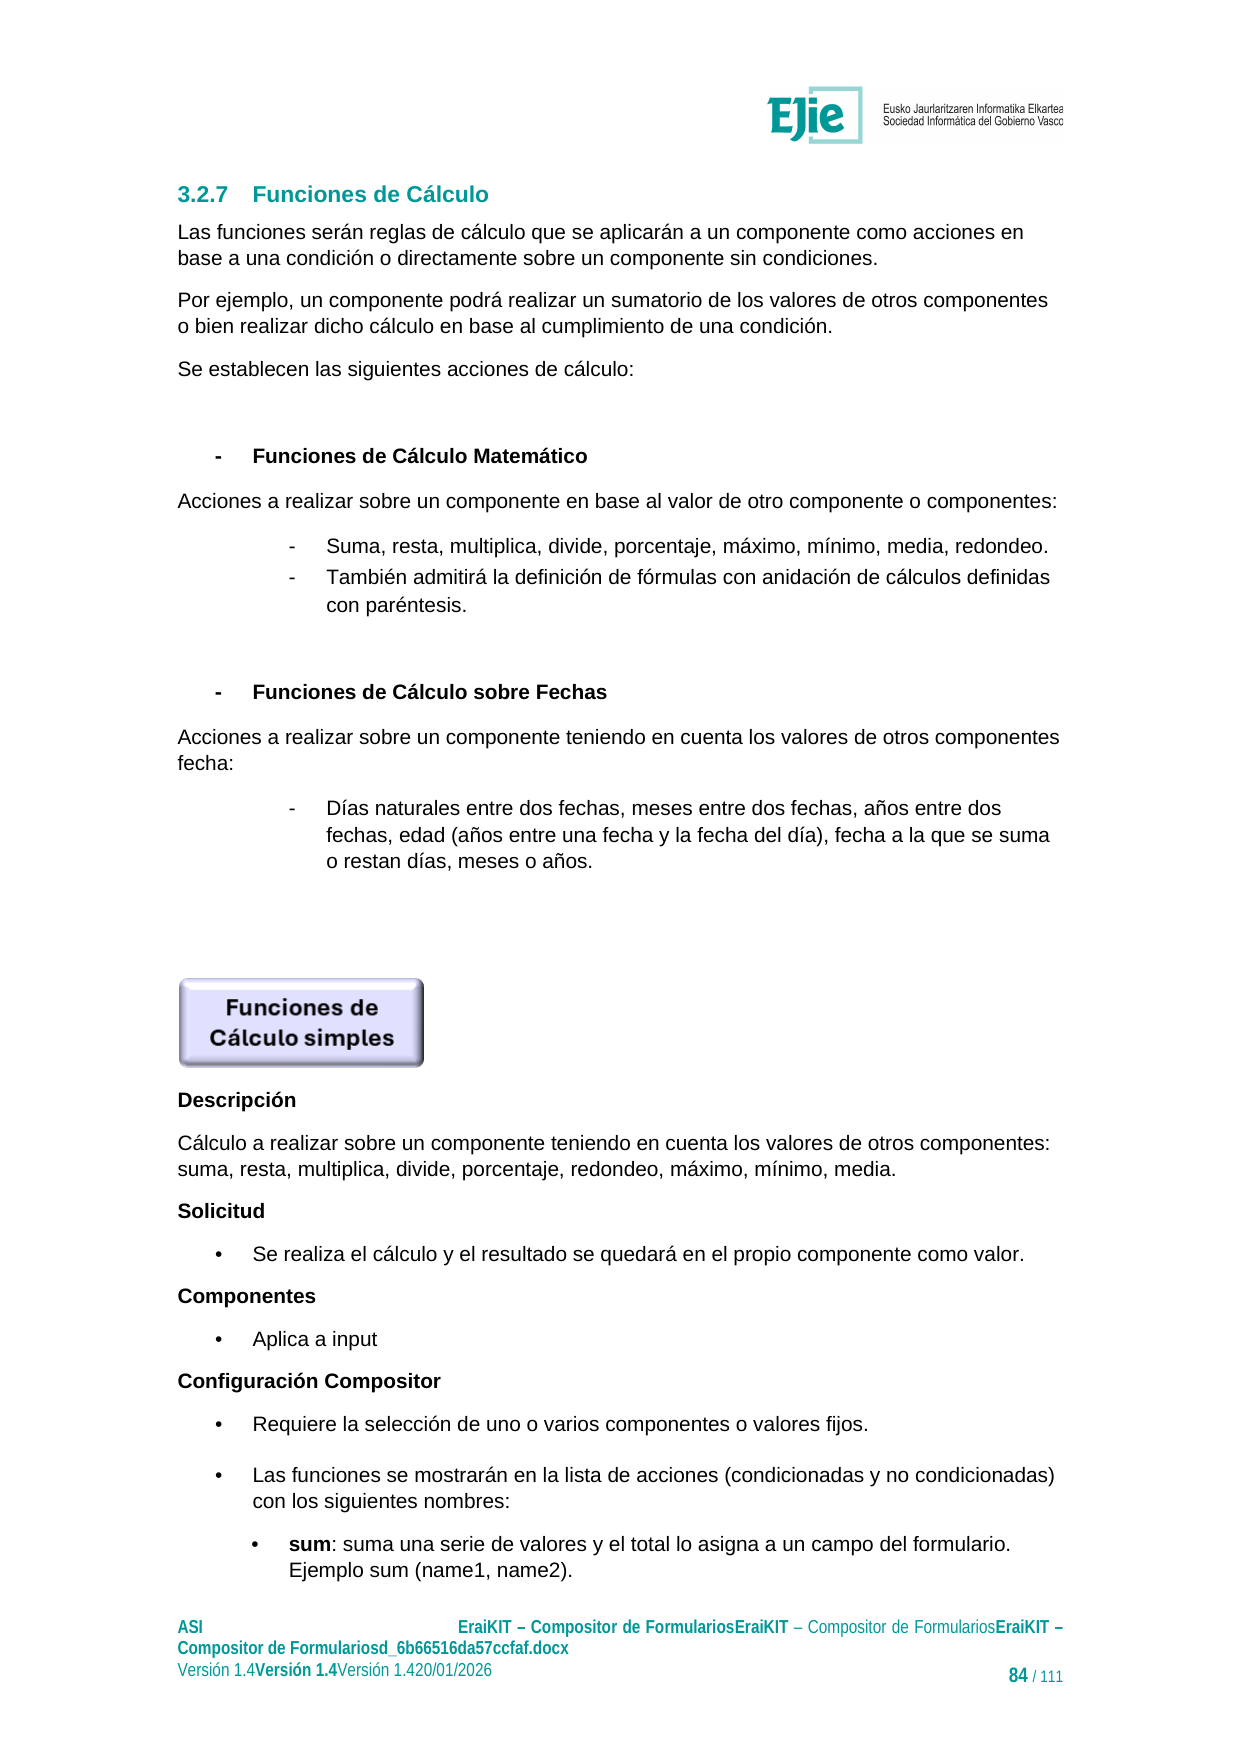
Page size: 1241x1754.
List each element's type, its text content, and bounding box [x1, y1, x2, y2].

list Se realiza el cálculo y el resultado se quedará en el propio componente como valor. [215, 1242, 1063, 1266]
text Solicitud [177, 1199, 1063, 1223]
list Funciones de Cálculo sobre Fechas [215, 677, 1063, 706]
text Cálculo a realizar sobre un componente teniendo en cuenta los valores de otros componentes: suma, resta, multiplica, divide, porcentaje, redondeo, máximo, mínimo, media. [177, 1131, 1063, 1181]
text Configuración Compositor [177, 1369, 1063, 1393]
text Acciones a realizar sobre un componente teniendo en cuenta los valores de otros componentes fecha: [177, 725, 1063, 774]
list Las funciones se mostrarán en la lista de acciones (condicionadas y no condicionadas) con los siguientes nombres: [215, 1463, 1063, 1513]
list Días naturales entre dos fechas, meses entre dos fechas, años entre dos fechas, edad (años entre una fecha y la fecha del día), fecha a la que se suma o restan días, meses o años. [288, 793, 1063, 873]
text Descripción [177, 1088, 1063, 1112]
text Componentes [177, 1284, 1063, 1308]
list Funciones de Cálculo Matemático [215, 442, 1063, 470]
list Aplica a input [215, 1327, 1063, 1351]
text Por ejemplo, un componente podrá realizar un sumatorio de los valores de otros componentes o bien realizar dicho cálculo en base al cumplimiento de una condición. [177, 288, 1063, 338]
picture [767, 86, 1064, 144]
list sum: suma una serie de valores y el total lo asigna a un campo del formulario. Ejemplo sum (name1, name2). [251, 1532, 1063, 1581]
list Requiere la selección de uno o varios componentes o valores fijos. [215, 1412, 1063, 1436]
picture [177, 976, 426, 1070]
list También admitirá la definición de fórmulas con anidación de cálculos definidas con paréntesis. [288, 562, 1063, 616]
text Acciones a realizar sobre un componente en base al valor de otro componente o componentes: [177, 489, 1063, 513]
subtitle Funciones de Cálculo [177, 181, 1063, 207]
text Se establecen las siguientes acciones de cálculo: [177, 357, 1063, 381]
text Las funciones serán reglas de cálculo que se aplicarán a un componente como acciones en base a una condición o directamente sobre un componente sin condiciones. [177, 220, 1063, 270]
list Suma, resta, multiplica, divide, porcentaje, máximo, mínimo, media, redondeo. [288, 531, 1063, 560]
